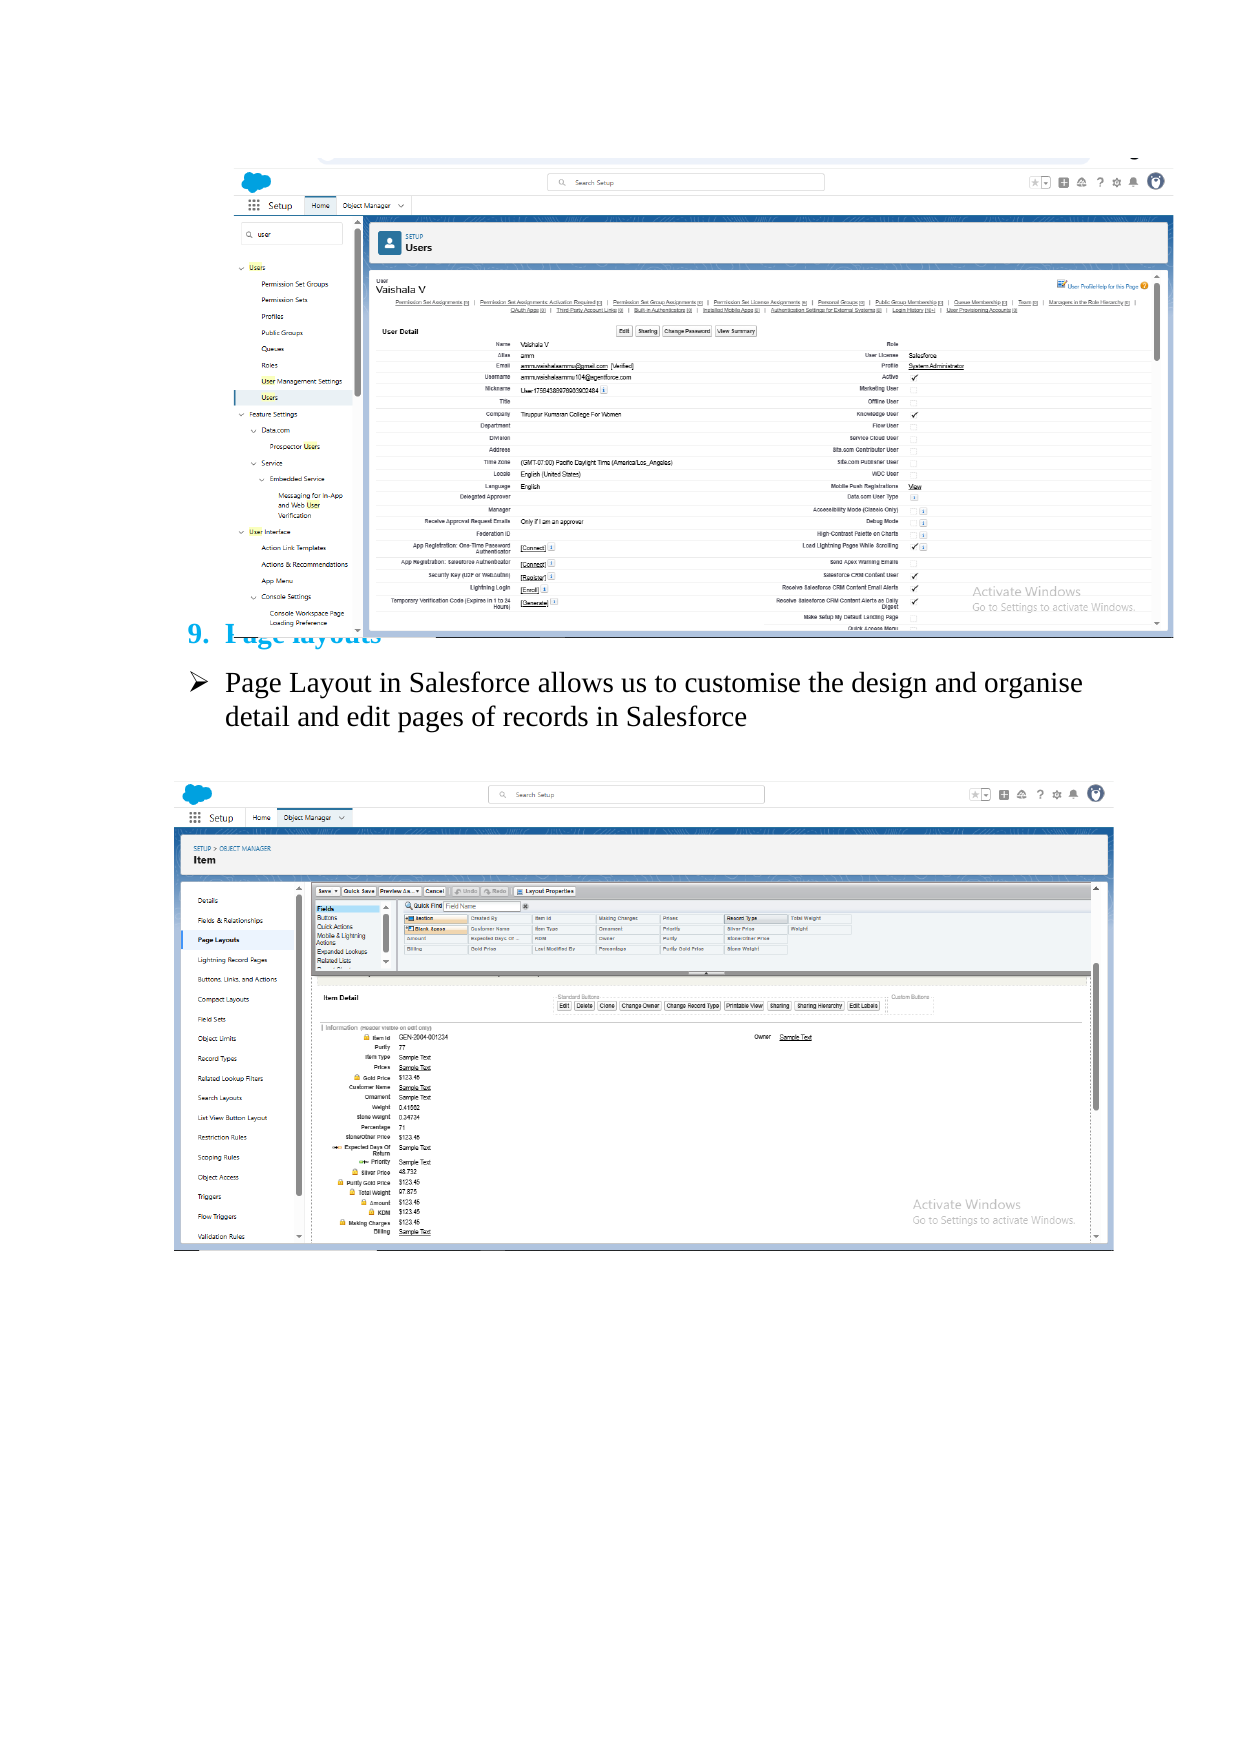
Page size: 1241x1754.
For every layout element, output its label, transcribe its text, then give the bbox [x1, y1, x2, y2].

subtitle Page layouts [187, 616, 1090, 650]
picture [174, 781, 1114, 1251]
picture [233, 158, 1174, 639]
list Page Layout in Salesforce allows us to customise the design and organise detail and edit pages of records in Salesforce [187, 665, 1090, 733]
